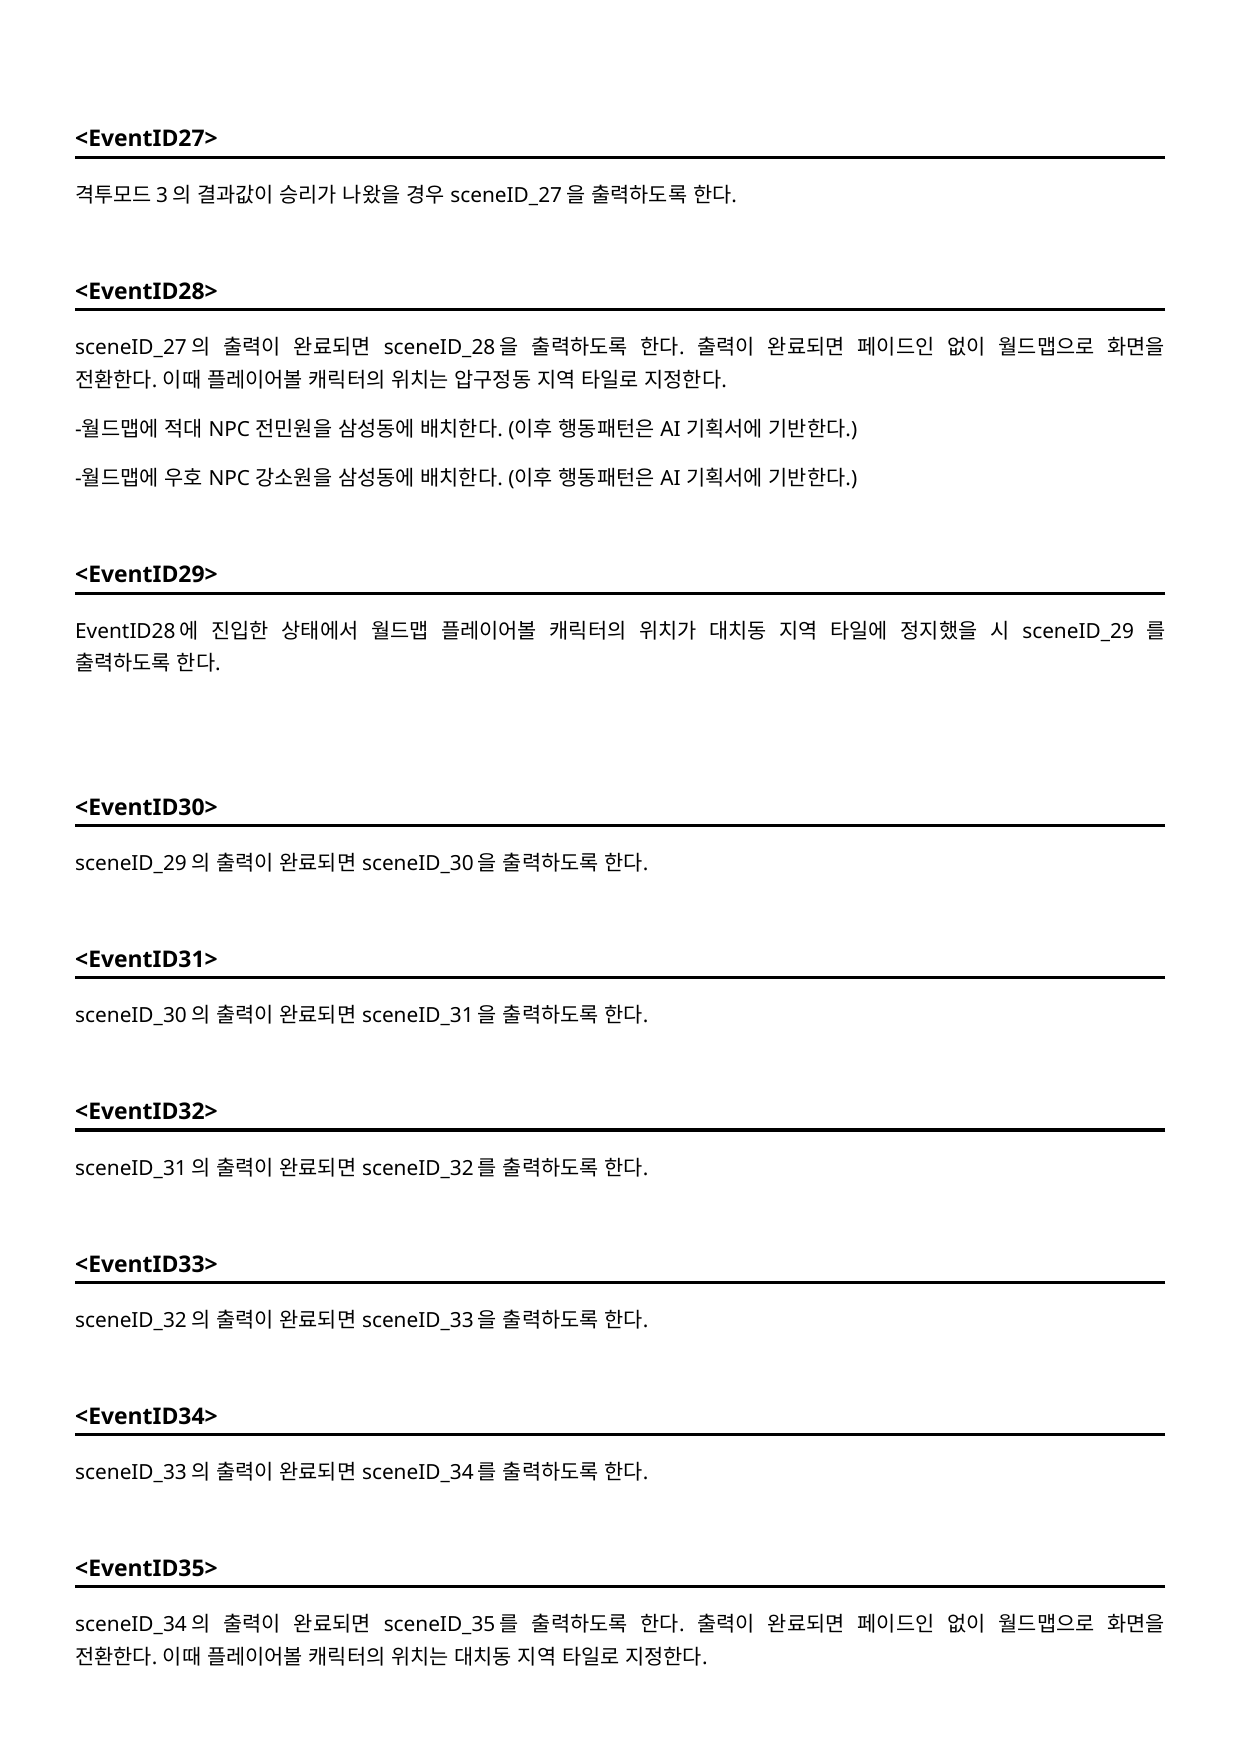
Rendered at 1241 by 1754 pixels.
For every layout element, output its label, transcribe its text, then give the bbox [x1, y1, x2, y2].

text <EventID32> [75, 1095, 1165, 1128]
text <EventID34> [75, 1400, 1165, 1433]
text sceneID_31의 출력이 완료되면 sceneID_32를 출력하도록 한다. [75, 1151, 1165, 1181]
text 격투모드3의 결과값이 승리가 나왔을 경우 sceneID_27을 출력하도록 한다. [75, 178, 1165, 208]
text sceneID_34의 출력이 완료되면 sceneID_35를 출력하도록 한다. 출력이 완료되면 페이드인 없이 월드맵으로 화면을 전환한다. 이때 플레이어볼 캐릭터의 위치는 대치동 지역 타일로 지정한다. [75, 1608, 1165, 1671]
text <EventID30> [75, 791, 1165, 824]
text sceneID_27의 출력이 완료되면 sceneID_28을 출력하도록 한다. 출력이 완료되면 페이드인 없이 월드맵으로 화면을 전환한다. 이때 플레이어볼 캐릭터의 위치는 압구정동 지역 타일로 지정한다. [75, 330, 1165, 393]
text <EventID33> [75, 1247, 1165, 1281]
text -월드맵에 우호 NPC 강소원을 삼성동에 배치한다. (이후 행동패턴은 AI 기획서에 기반한다.) [75, 462, 1165, 492]
text <EventID29> [75, 558, 1165, 592]
text <EventID35> [75, 1552, 1165, 1585]
text <EventID31> [75, 943, 1165, 976]
text sceneID_29의 출력이 완료되면 sceneID_30을 출력하도록 한다. [75, 846, 1165, 877]
text sceneID_30의 출력이 완료되면 sceneID_31을 출력하도록 한다. [75, 998, 1165, 1029]
text EventID28에 진입한 상태에서 월드맵 플레이어볼 캐릭터의 위치가 대치동 지역 타일에 정지했을 시 sceneID_29 를 출력하도록 한다. [75, 614, 1165, 677]
text <EventID28> [75, 274, 1165, 308]
text -월드맵에 적대 NPC 전민원을 삼성동에 배치한다. (이후 행동패턴은 AI 기획서에 기반한다.) [75, 412, 1165, 443]
text sceneID_33의 출력이 완료되면 sceneID_34를 출력하도록 한다. [75, 1455, 1165, 1486]
text sceneID_32의 출력이 완료되면 sceneID_33을 출력하도록 한다. [75, 1303, 1165, 1333]
text <EventID27> [75, 122, 1165, 156]
